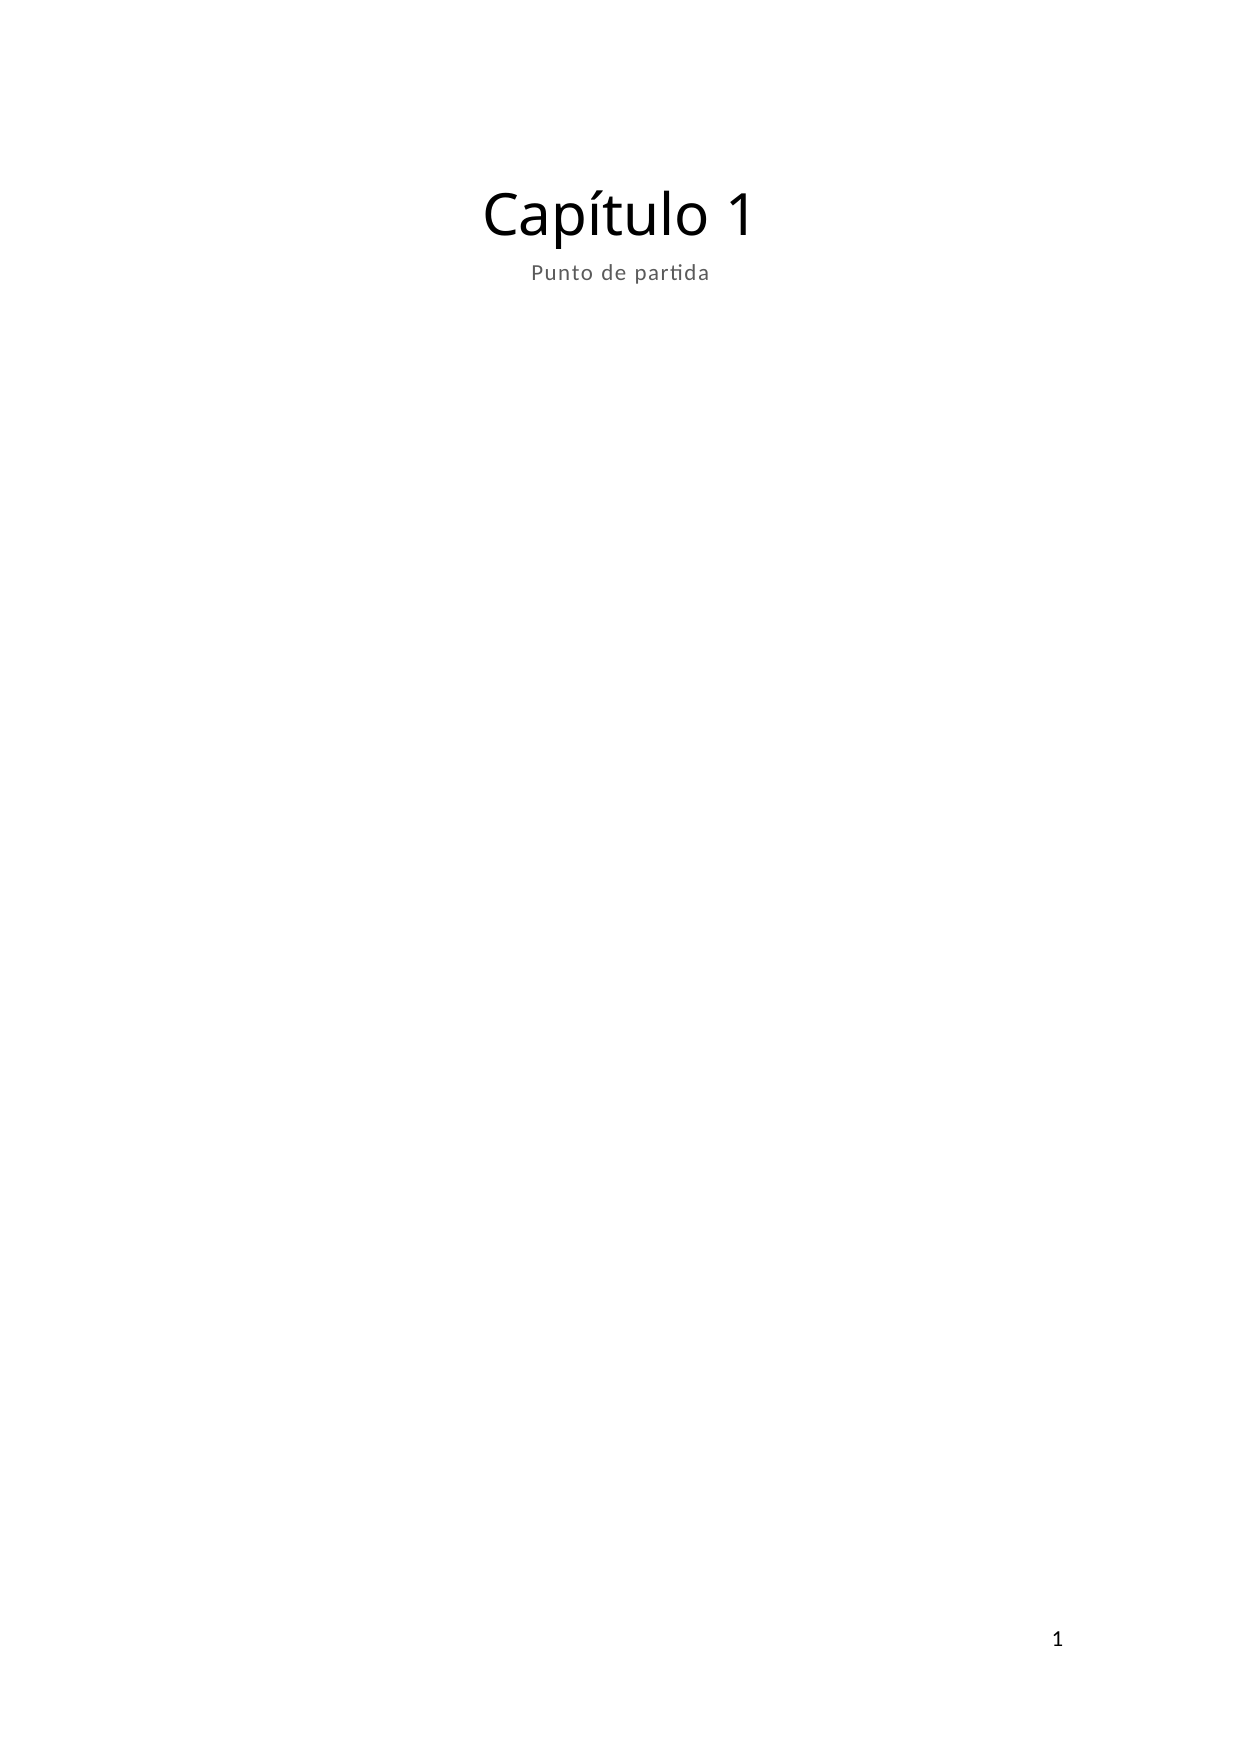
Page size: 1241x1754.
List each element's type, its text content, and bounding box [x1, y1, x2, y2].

text Capítulo 1 [177, 173, 1063, 252]
subtitle Punto de partida [177, 258, 1063, 286]
